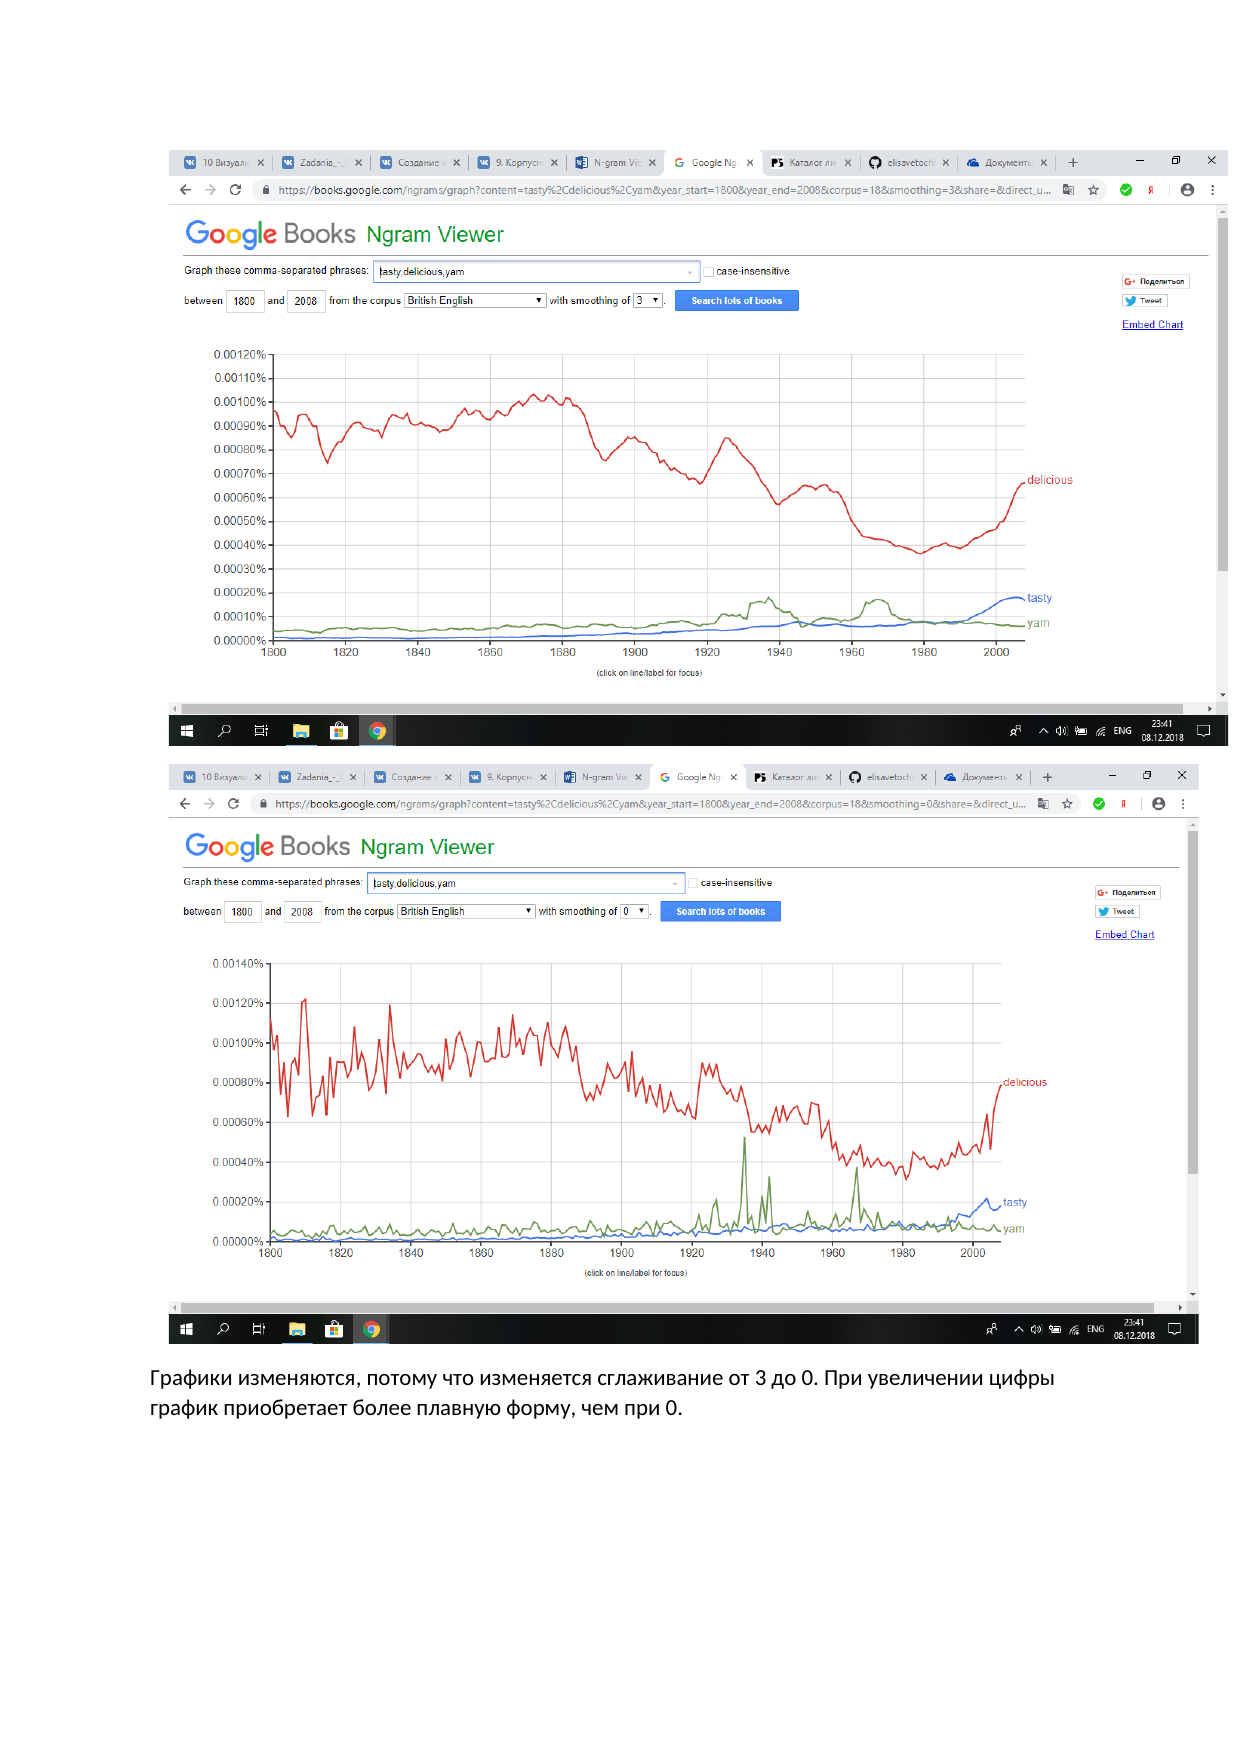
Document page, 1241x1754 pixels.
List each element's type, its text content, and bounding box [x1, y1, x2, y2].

text Графики изменяются, потому что изменяется сглаживание от 3 до 0. При увеличении цифры график приобретает более плавную форму, чем при 0. [150, 1363, 1090, 1421]
